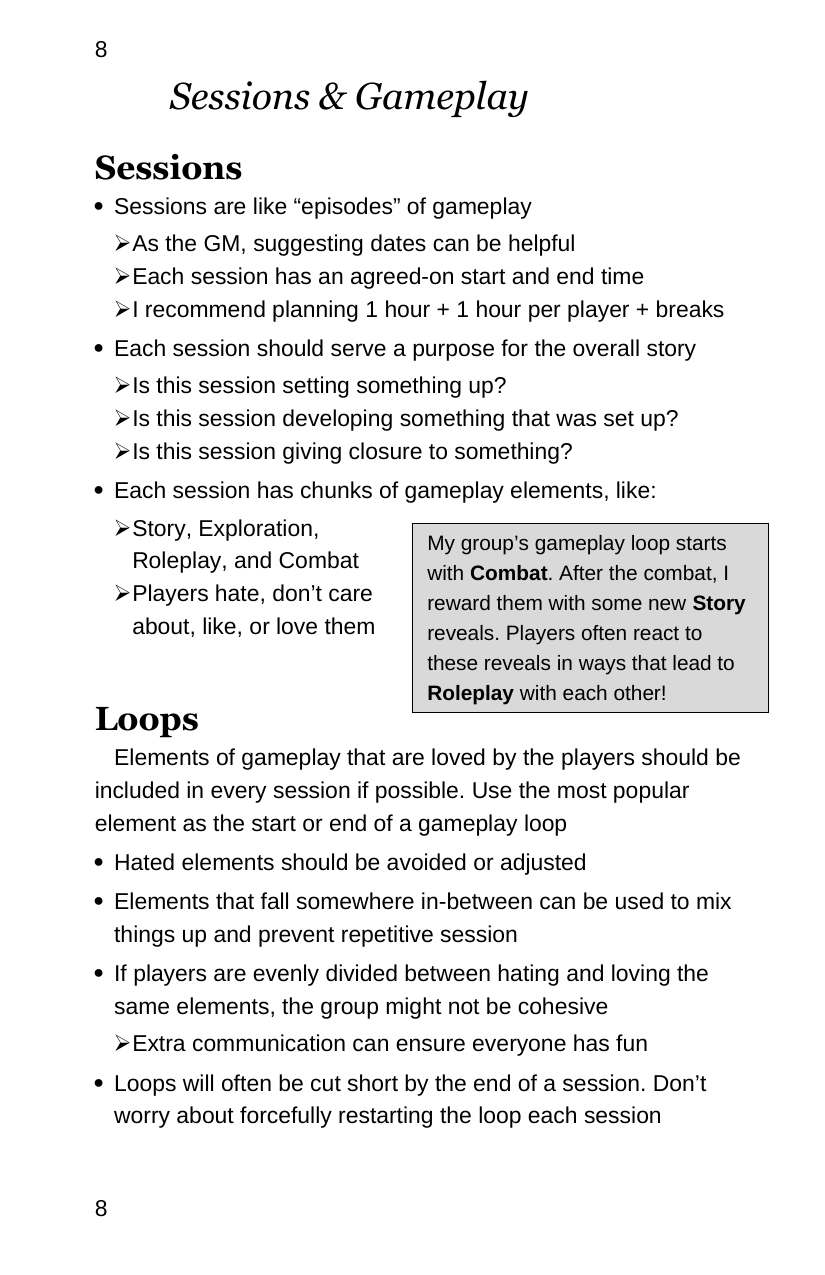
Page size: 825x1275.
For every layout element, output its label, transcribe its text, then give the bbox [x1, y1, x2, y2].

text Each session should serve a purpose for the overall story [94, 335, 750, 362]
text Players hate, don’t care about, like, or love them [113, 580, 411, 639]
subtitle Loops [94, 700, 750, 738]
subtitle Sessions [94, 149, 750, 187]
text Is this session developing something that was set up? [113, 405, 750, 432]
text Loops will often be cut short by the end of a session. Don’t worry about forcefully restarting the loop each session [94, 1069, 750, 1129]
text If players are evenly divided between hating and loving the same elements, the group might not be cohesive [94, 960, 750, 1019]
list Elements of gameplay that are loved by the players should be included in every session if possible. Use the most popular element as the start or end of a gameplay loop [94, 744, 750, 836]
text As the GM, suggesting dates can be helpful [113, 230, 750, 257]
text Each session has an agreed-on start and end time [113, 263, 750, 289]
text Sessions are like “episodes” of gameplay [94, 193, 750, 219]
text Is this session giving closure to something? [113, 438, 750, 464]
text I recommend planning 1 hour + 1 hour per player + breaks [113, 296, 750, 322]
text Each session has chunks of gameplay elements, like: [94, 477, 750, 504]
subtitle Sessions & Gameplay [94, 75, 750, 118]
text Hated elements should be avoided or adjusted [94, 849, 750, 875]
text Story, Exploration, Roleplay, and Combat [113, 514, 750, 574]
text Extra communication can ensure everyone has fun [113, 1030, 750, 1057]
text Elements that fall somewhere in-between can be used to mix things up and prevent repetitive session [94, 888, 750, 947]
text Is this session setting something up? [113, 372, 750, 399]
